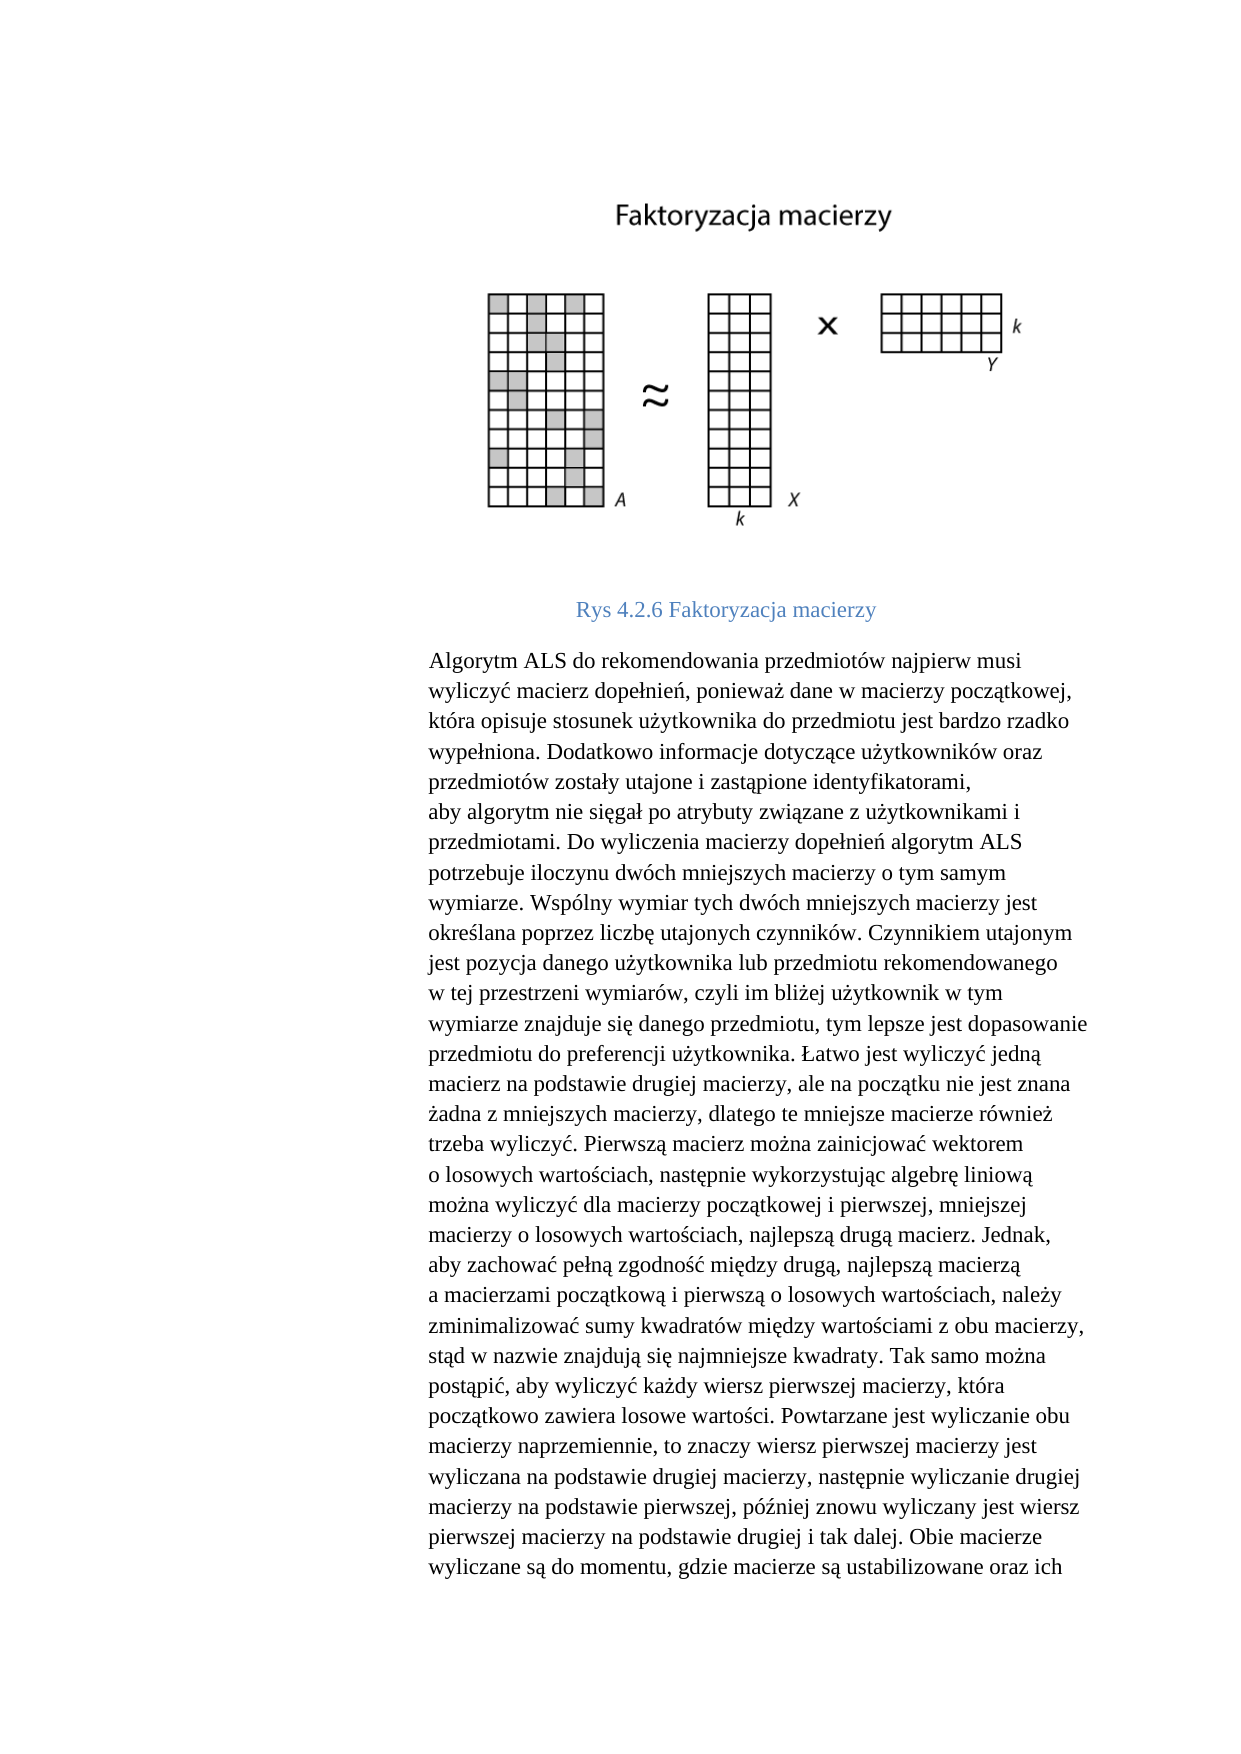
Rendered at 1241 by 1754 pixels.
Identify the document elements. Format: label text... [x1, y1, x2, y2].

picture [428, 147, 1081, 572]
text Rys 4.2.6 Faktoryzacja macierzy [502, 596, 1092, 622]
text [428, 647, 1092, 1580]
